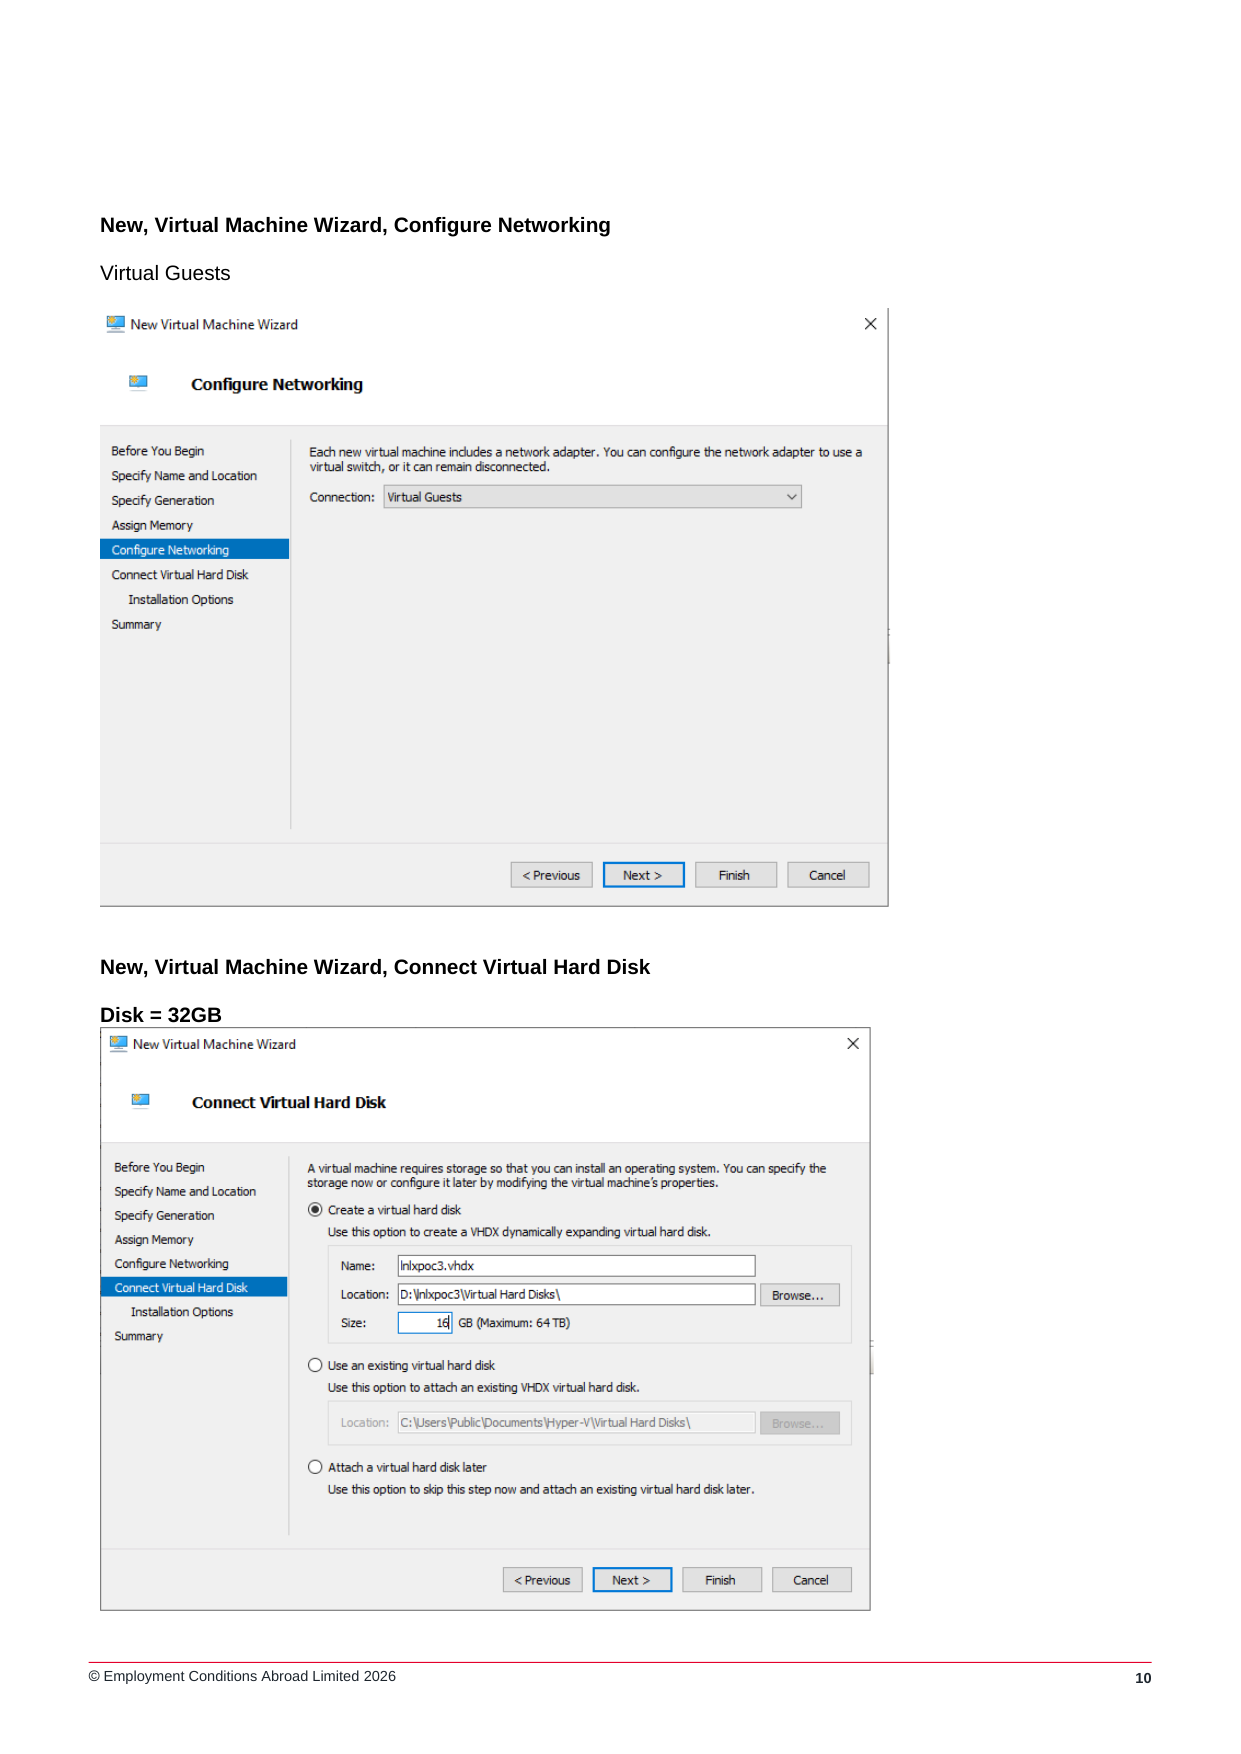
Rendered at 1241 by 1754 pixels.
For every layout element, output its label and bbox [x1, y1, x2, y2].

picture [100, 1027, 874, 1612]
table_header [89, 189, 1152, 1636]
picture [100, 308, 891, 908]
